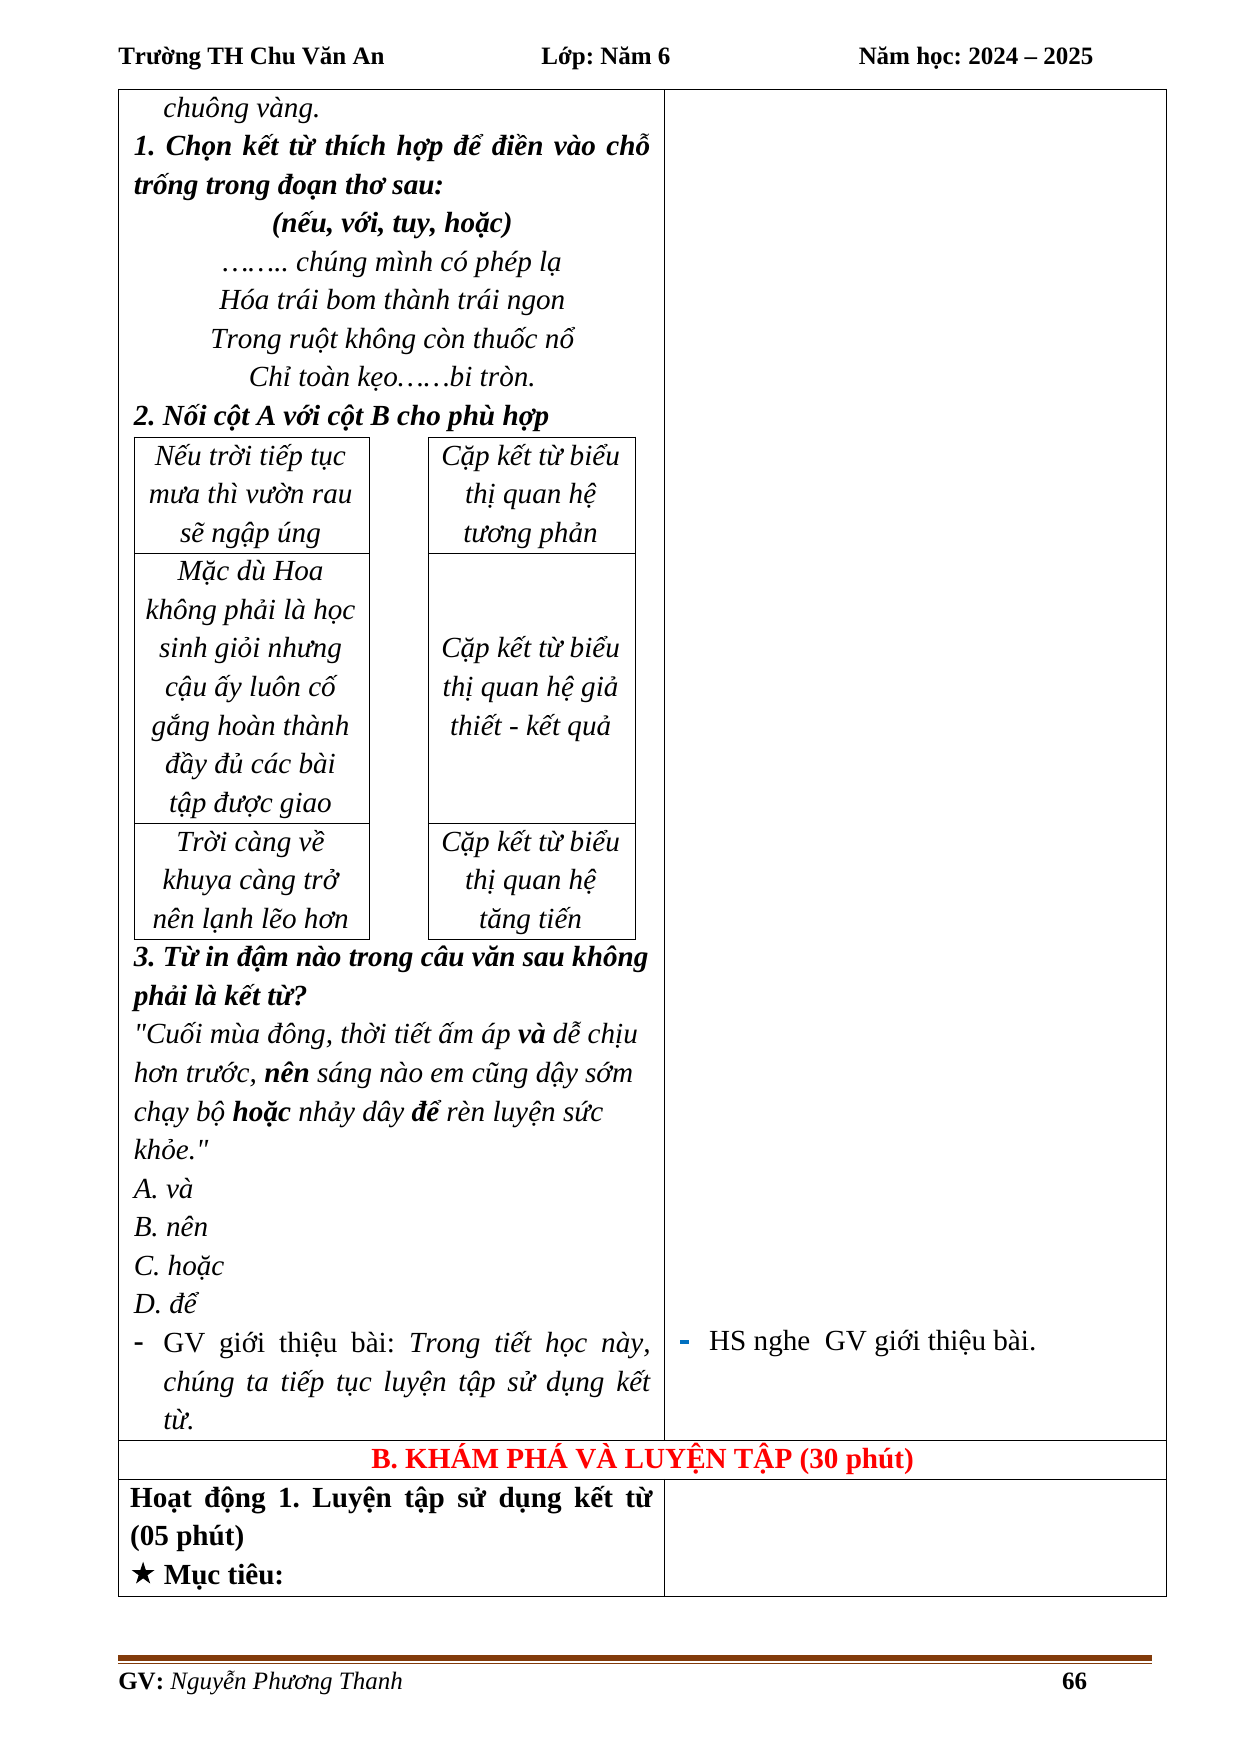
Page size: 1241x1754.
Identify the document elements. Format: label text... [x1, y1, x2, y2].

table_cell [119, 90, 664, 1440]
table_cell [665, 90, 1166, 1440]
table_cell B. KHÁM PHÁ VÀ LUYỆN TẬP (30 phút) [119, 1441, 1166, 1479]
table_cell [119, 1480, 664, 1596]
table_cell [665, 1480, 1166, 1596]
